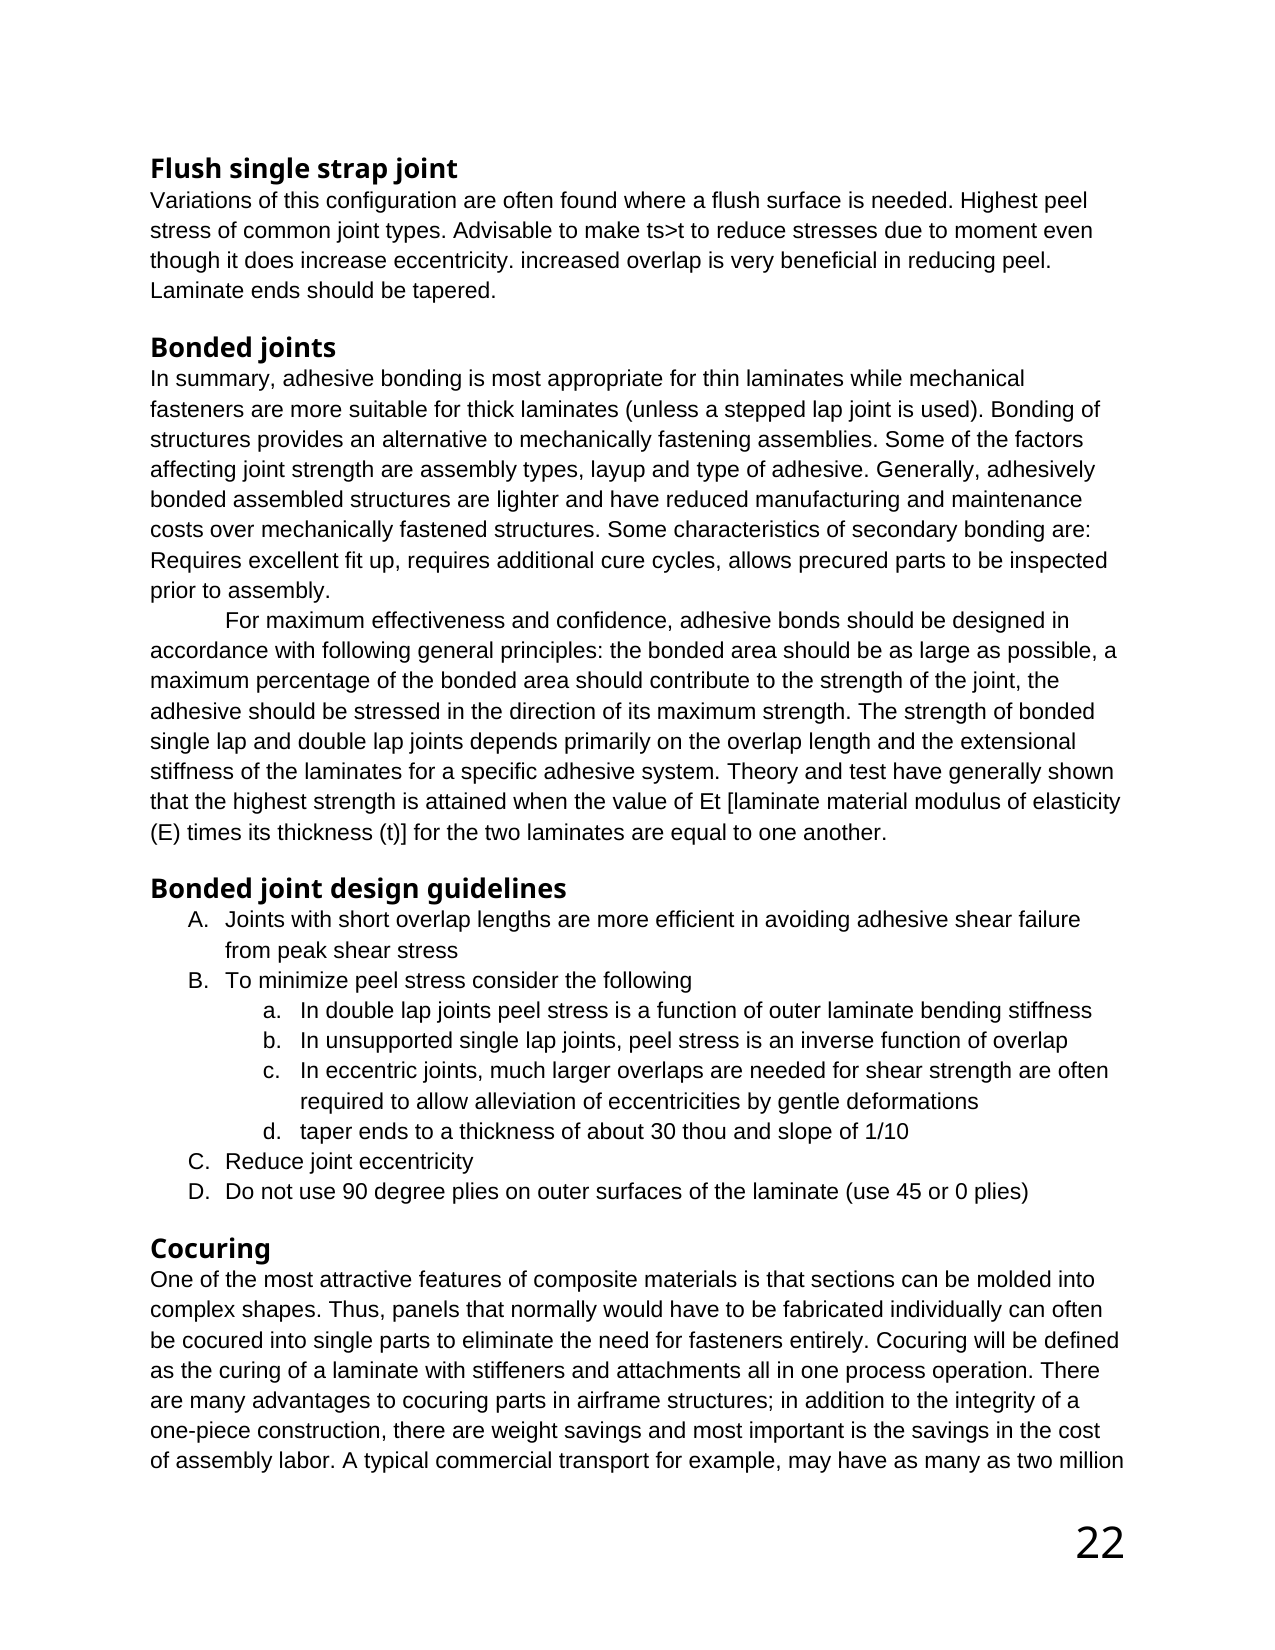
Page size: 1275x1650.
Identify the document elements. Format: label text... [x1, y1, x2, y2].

text Variations of this configuration are often found where a flush surface is needed. Highest peel stress of common joint types. Advisable to make ts>t to reduce stresses due to moment even though it does increase eccentricity. increased overlap is very beneficial in reducing peel. Laminate ends should be tapered. [150, 187, 1125, 304]
list Joints with short overlap lengths are more efficient in avoiding adhesive shear failure from peak shear stress [188, 906, 1125, 963]
subtitle Flush single strap joint [150, 150, 1125, 187]
list In eccentric joints, much larger overlaps are needed for shear strength are often required to allow alleviation of eccentricities by gentle deformations [263, 1057, 1125, 1114]
list Reduce joint eccentricity [188, 1148, 1125, 1174]
list In double lap joints peel stress is a function of outer laminate bending stiffness [263, 997, 1125, 1023]
text In summary, adhesive bonding is most appropriate for thin laminates while mechanical fasteners are more suitable for thick laminates (unless a stepped lap joint is used). Bonding of structures provides an alternative to mechanically fastening assemblies. Some of the factors affecting joint strength are assembly types, layup and type of adhesive. Generally, adhesively bonded assembled structures are lighter and have reduced manufacturing and maintenance costs over mechanically fastened structures. Some characteristics of secondary bonding are: Requires excellent fit up, requires additional cure cycles, allows precured parts to be inspected prior to assembly. [150, 365, 1125, 603]
subtitle Cocuring [150, 1229, 1125, 1266]
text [150, 1266, 1125, 1474]
subtitle Bonded joint design guidelines [150, 869, 1125, 906]
list Do not use 90 degree plies on outer surfaces of the laminate (use 45 or 0 plies) [188, 1178, 1125, 1205]
list In unsupported single lap joints, peel stress is an inverse function of overlap [263, 1027, 1125, 1054]
list To minimize peel stress consider the following [188, 967, 1125, 993]
subtitle Bonded joints [150, 328, 1125, 365]
text For maximum effectiveness and confidence, adhesive bonds should be designed in accordance with following general principles: the bonded area should be as large as possible, a maximum percentage of the bonded area should contribute to the strength of the joint, the adhesive should be stressed in the direction of its maximum strength. The strength of bonded single lap and double lap joints depends primarily on the overlap length and the extensional stiffness of the laminates for a specific adhesive system. Theory and test have generally shown that the highest strength is attained when the value of Et [laminate material modulus of elasticity (E) times its thickness (t)] for the two laminates are equal to one another. [150, 607, 1125, 845]
list taper ends to a thickness of about 30 thou and slope of 1/10 [263, 1118, 1125, 1144]
